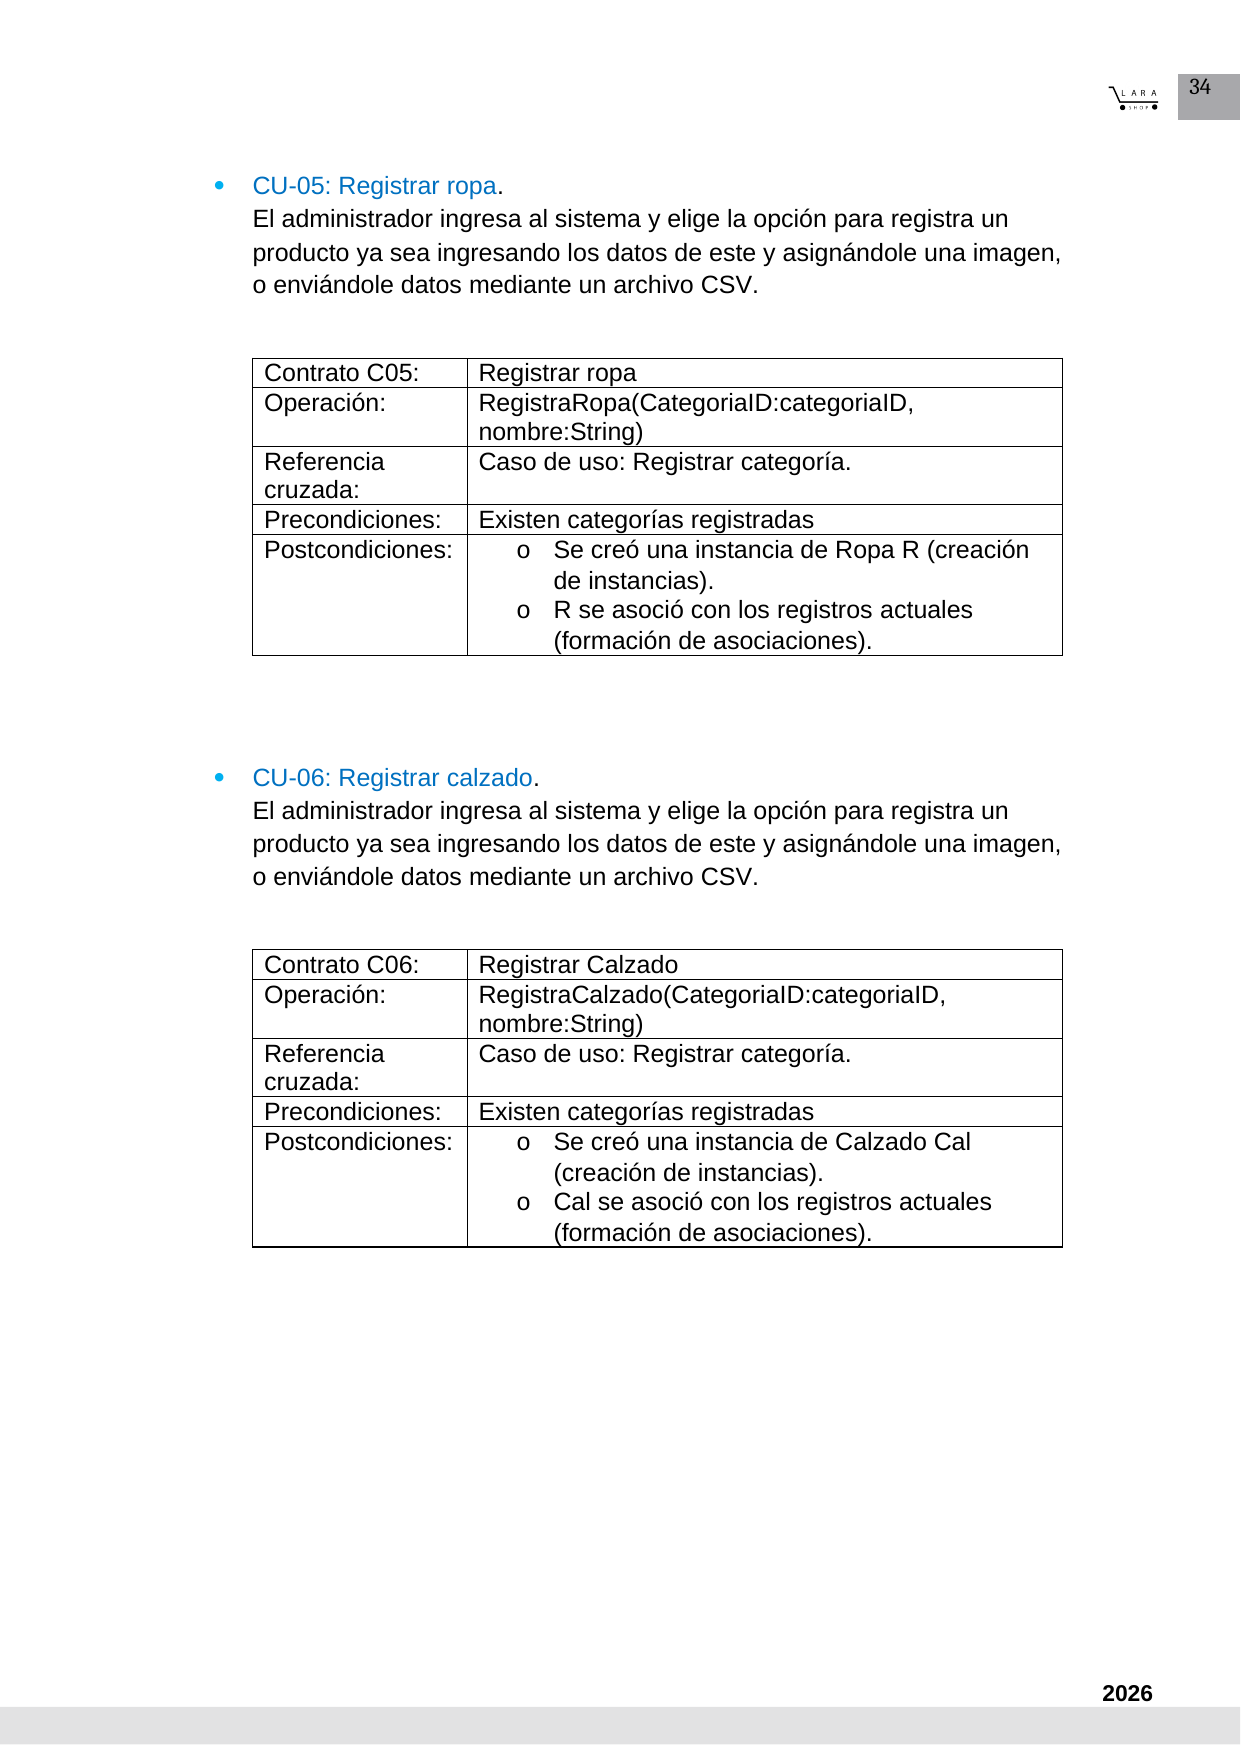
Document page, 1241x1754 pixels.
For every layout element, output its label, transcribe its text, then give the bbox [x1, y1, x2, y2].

table_header Registrar ropa [468, 359, 1062, 387]
table_cell Caso de uso: Registrar categoría. [468, 447, 1062, 504]
table_cell RegistraCalzado(CategoriaID:categoriaID, nombre:String) [468, 980, 1062, 1038]
table_cell Precondiciones: [253, 1097, 467, 1126]
table_cell RegistraRopa(CategoriaID:categoriaID, nombre:String) [468, 388, 1062, 446]
table_header Contrato C05: [253, 359, 467, 387]
table_cell Referencia cruzada: [253, 1039, 467, 1096]
picture [1104, 73, 1167, 120]
table_header Registrar Calzado [468, 950, 1062, 979]
table_cell Se creó una instancia de Ropa R (creación de instancias). R se asoció con los registros actuales (formación de asociaciones). [468, 535, 1062, 654]
table_header Contrato C06: [253, 950, 467, 979]
list El administrador ingresa al sistema y elige la opción para registra un producto ya sea ingresando los datos de este y asignándole una imagen, o enviándole datos mediante un archivo CSV. [252, 796, 1063, 891]
table_cell Postcondiciones: [253, 1127, 467, 1246]
table_cell Operación: [253, 388, 467, 446]
table_cell Se creó una instancia de Calzado Cal (creación de instancias). Cal se asoció con los registros actuales (formación de asociaciones). [468, 1127, 1062, 1246]
table_cell Operación: [253, 980, 467, 1038]
list El administrador ingresa al sistema y elige la opción para registra un producto ya sea ingresando los datos de este y asignándole una imagen, o enviándole datos mediante un archivo CSV. [252, 204, 1063, 299]
table_cell Caso de uso: Registrar categoría. [468, 1039, 1062, 1096]
table_cell Referencia cruzada: [253, 447, 467, 504]
table_cell Precondiciones: [253, 505, 467, 534]
table_cell Existen categorías registradas [468, 1097, 1062, 1126]
table_cell Postcondiciones: [253, 535, 467, 654]
list CU-05: Registrar ropa. [215, 171, 1063, 200]
table_cell Existen categorías registradas [468, 505, 1062, 534]
list CU-06: Registrar calzado. [215, 763, 1063, 792]
